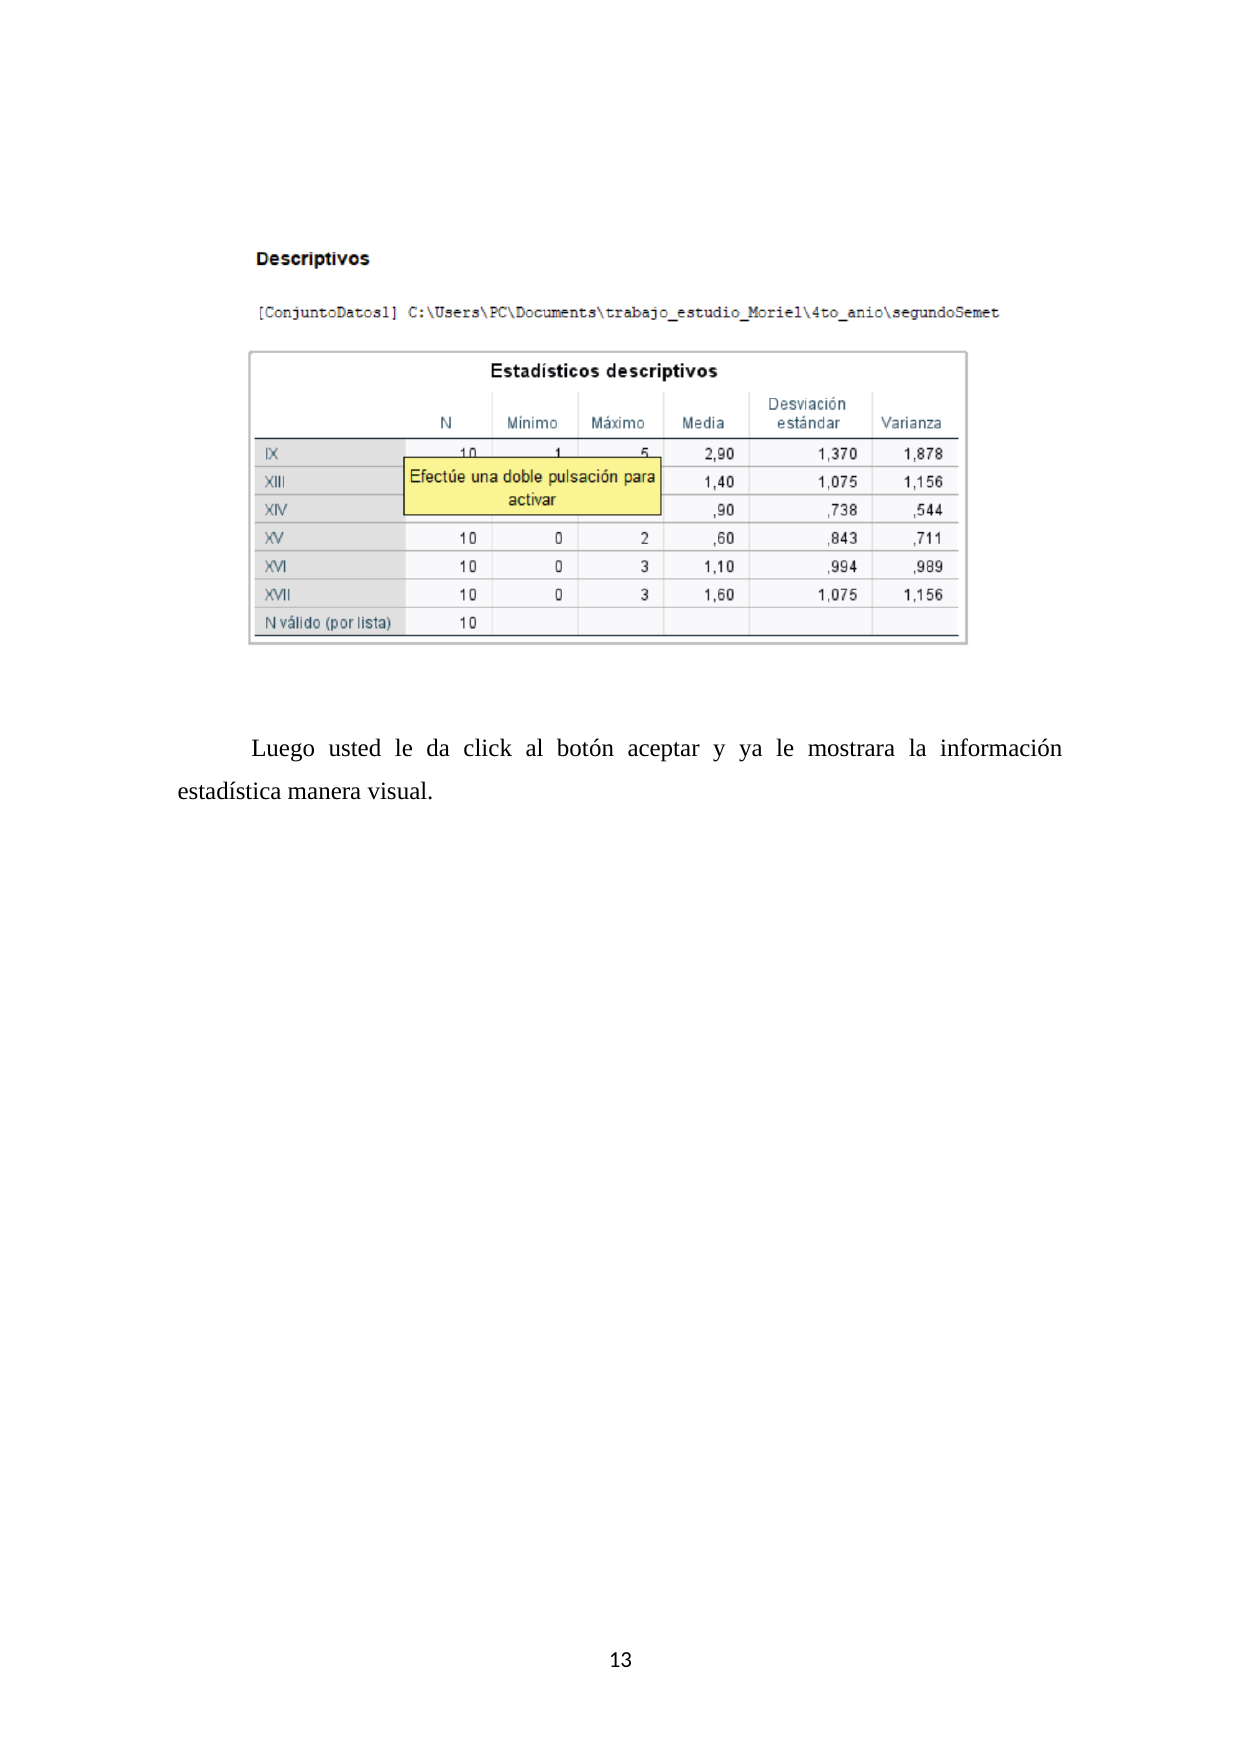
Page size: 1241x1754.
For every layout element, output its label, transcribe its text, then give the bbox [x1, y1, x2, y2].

picture [237, 242, 1000, 661]
